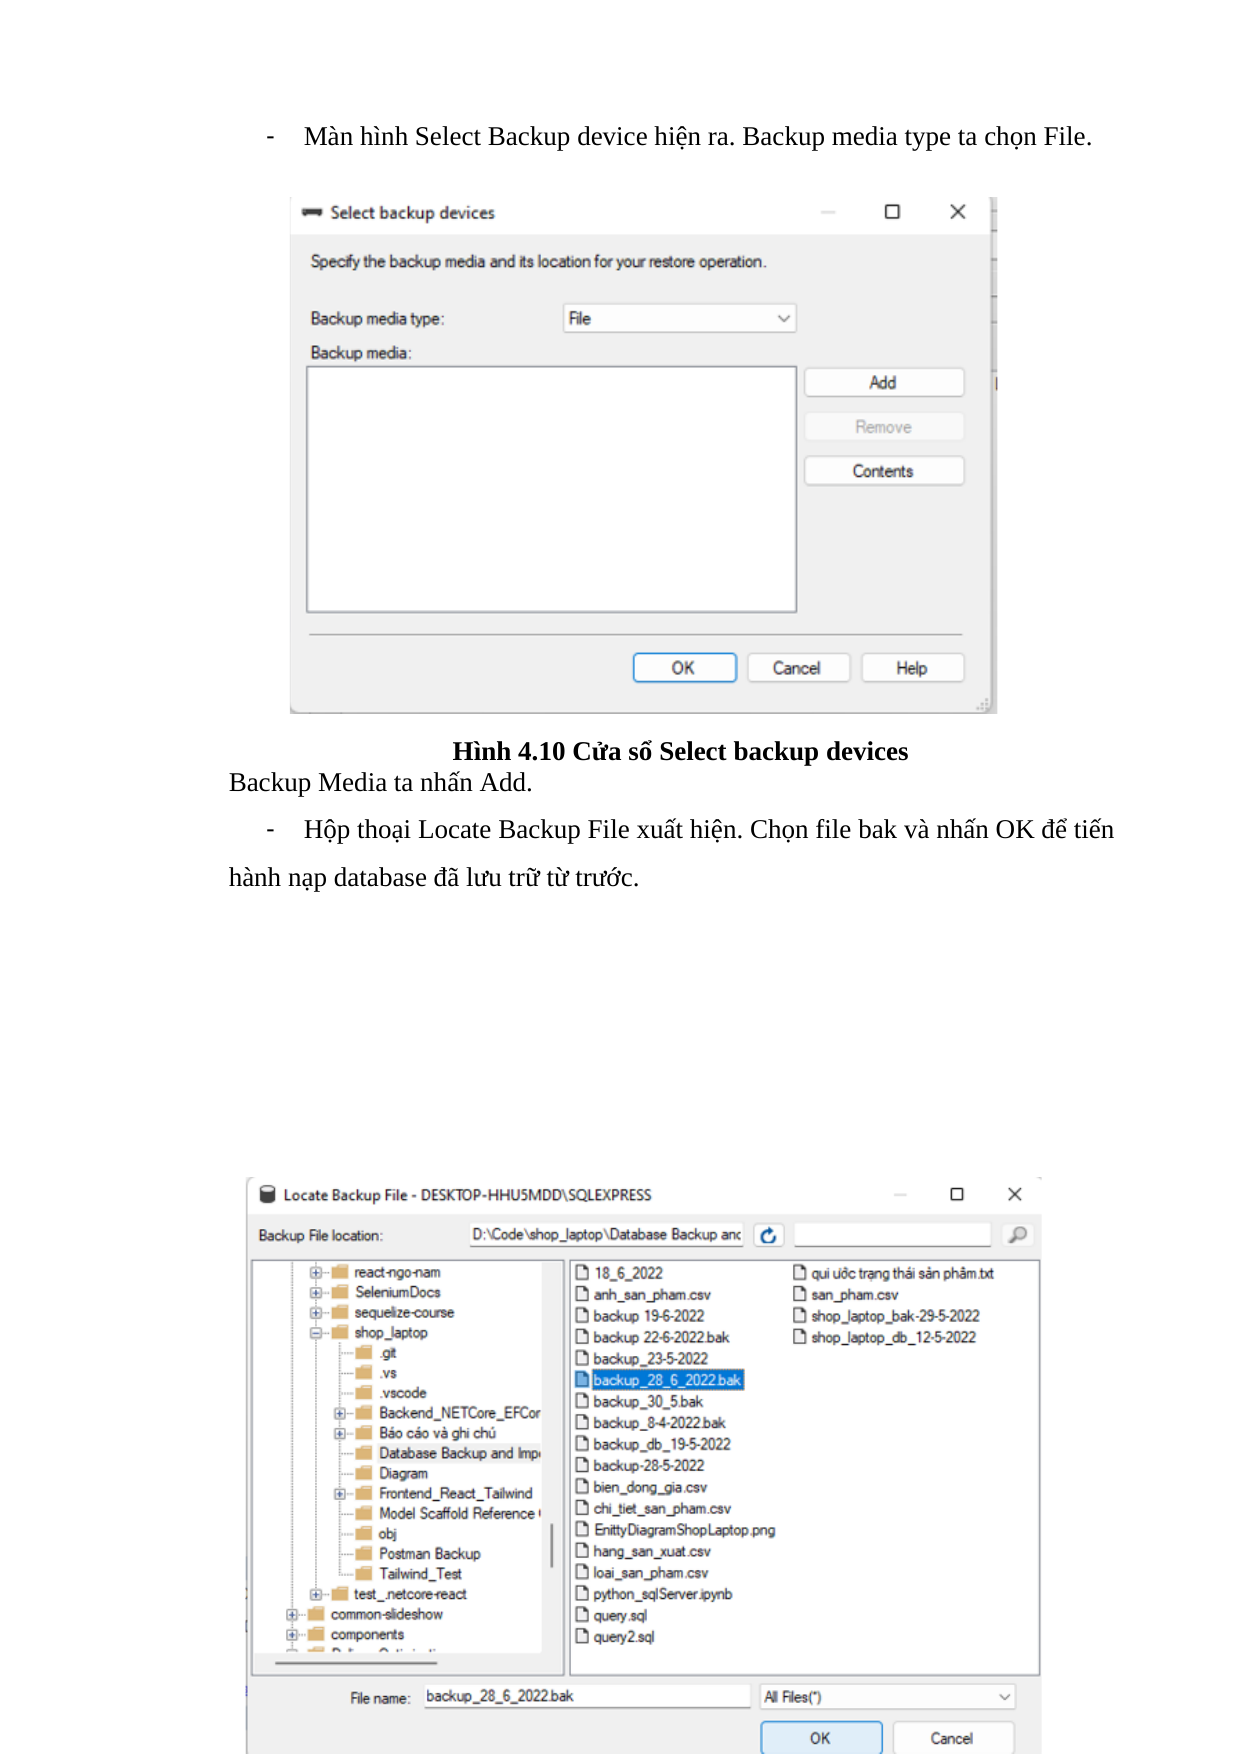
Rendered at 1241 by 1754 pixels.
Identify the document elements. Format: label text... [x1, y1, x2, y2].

list Hộp thoại Locate Backup File xuất hiện. Chọn file bak và nhấn OK để tiến hành nạp database đã lưu trữ từ trước. [228, 813, 1134, 892]
picture [289, 197, 998, 714]
picture [245, 1177, 1042, 1754]
